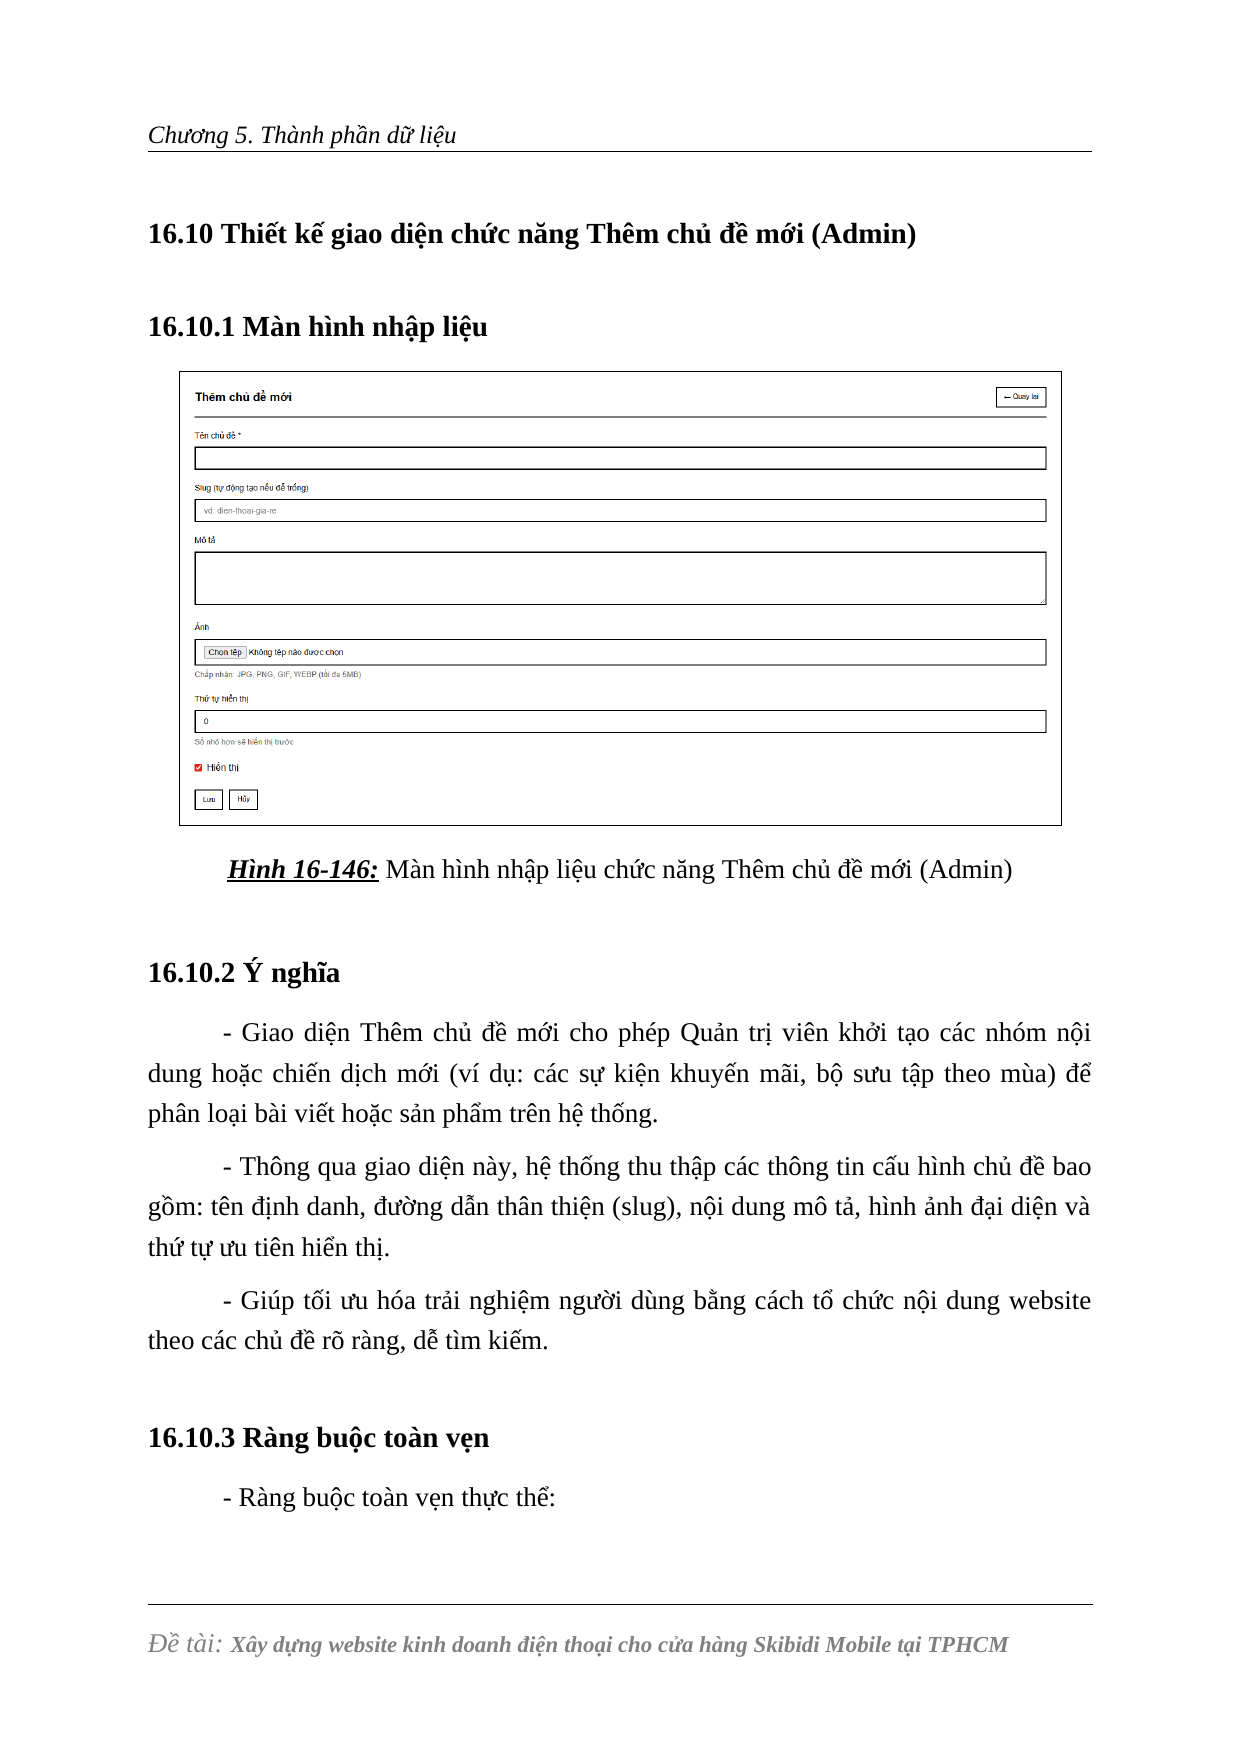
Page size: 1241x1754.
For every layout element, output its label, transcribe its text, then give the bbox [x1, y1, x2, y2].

subtitle Thiết kế giao diện chức năng Thêm chủ đề mới (Admin) [148, 207, 1092, 253]
subtitle Màn hình nhập liệu [148, 303, 1092, 344]
text - Ràng buộc toàn vẹn thực thể: [148, 1481, 1092, 1512]
text - Thông qua giao diện này, hệ thống thu thập các thông tin cấu hình chủ đề bao gồm: tên định danh, đường dẫn thân thiện (slug), nội dung mô tả, hình ảnh đại diện và thứ tự ưu tiên hiển thị. [148, 1150, 1092, 1262]
text - Giao diện Thêm chủ đề mới cho phép Quản trị viên khởi tạo các nhóm nội dung hoặc chiến dịch mới (ví dụ: các sự kiện khuyến mãi, bộ sưu tập theo mùa) để phân loại bài viết hoặc sản phẩm trên hệ thống. [148, 1016, 1092, 1128]
text - Giúp tối ưu hóa trải nghiệm người dùng bằng cách tổ chức nội dung website theo các chủ đề rõ ràng, dễ tìm kiếm. [148, 1284, 1092, 1355]
subtitle Ý nghĩa [148, 949, 1092, 991]
subtitle Ràng buộc toàn vẹn [148, 1414, 1092, 1456]
picture [174, 369, 1066, 832]
